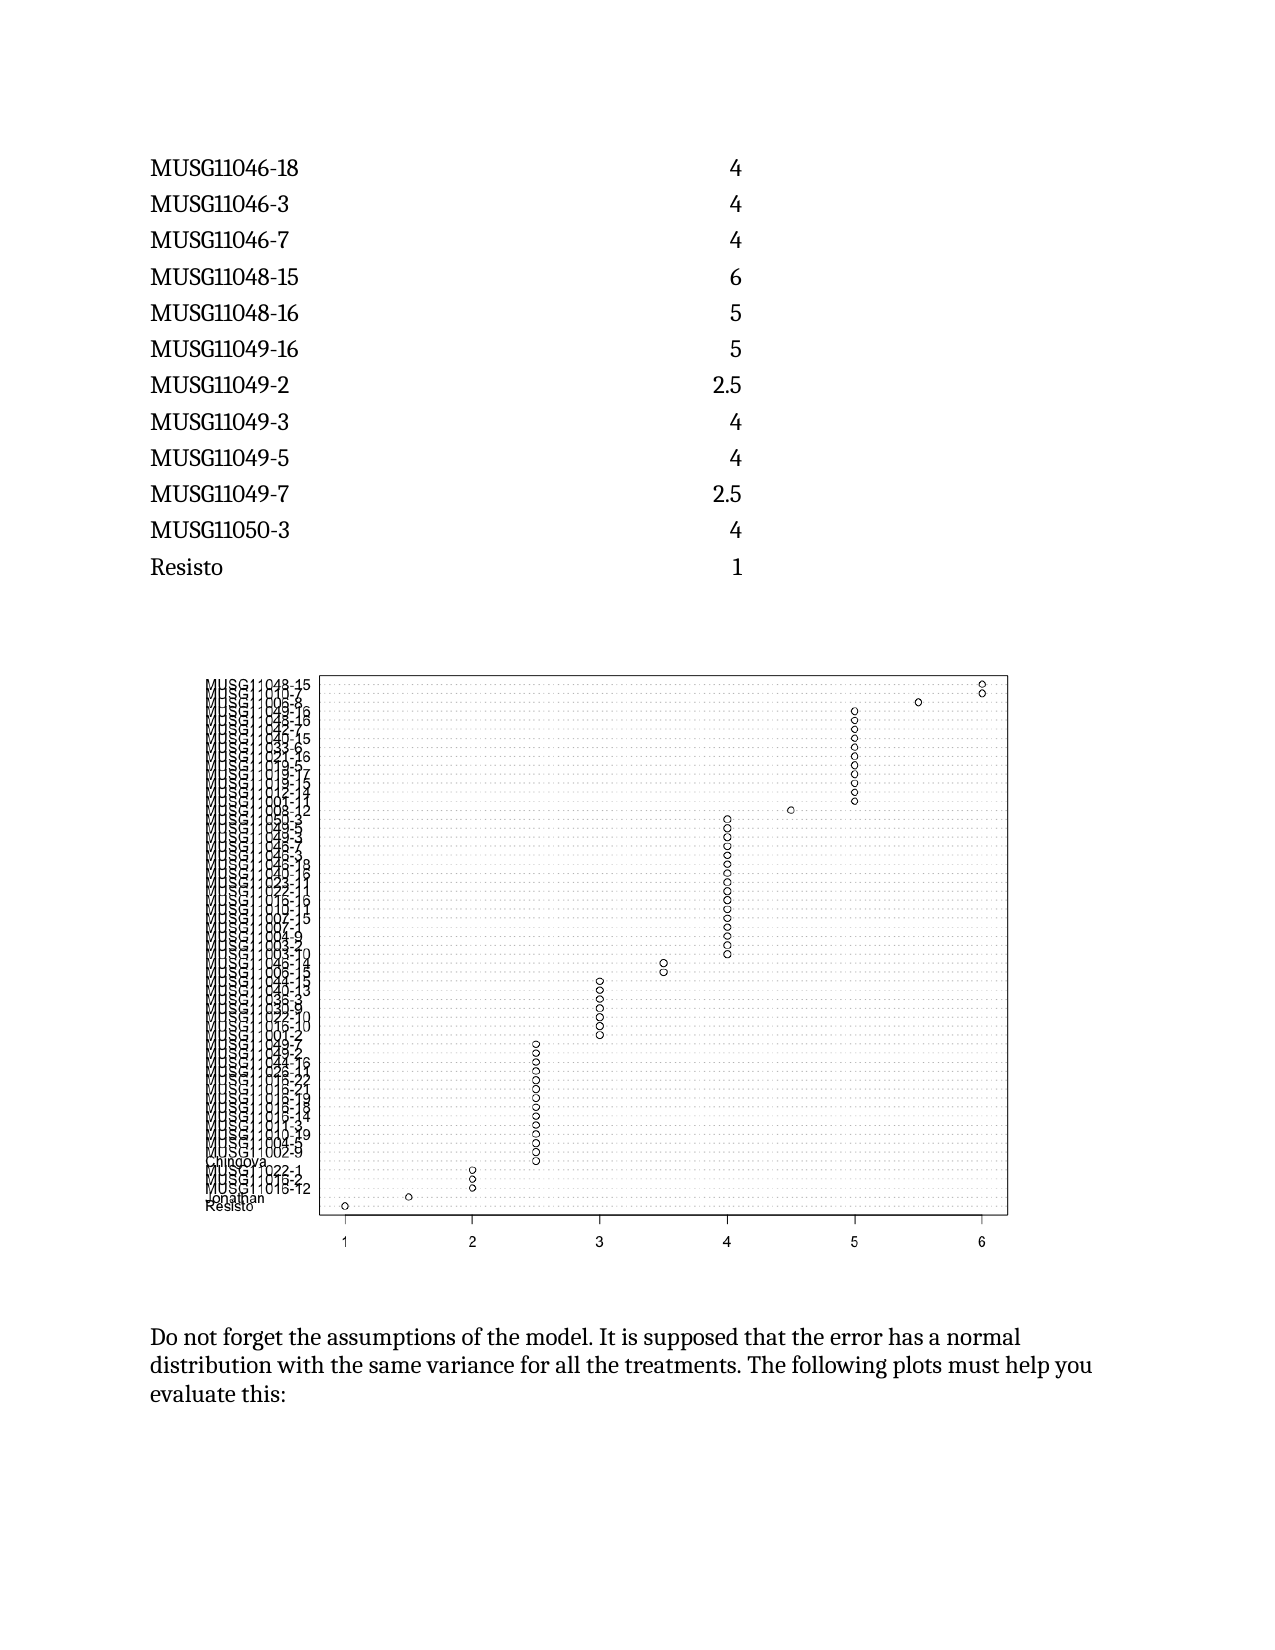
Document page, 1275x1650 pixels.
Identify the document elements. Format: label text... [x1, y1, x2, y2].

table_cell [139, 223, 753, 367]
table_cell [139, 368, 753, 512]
text Do not forget the assumptions of the model. It is supposed that the error has a normal distribution with the same variance for all the treatments. The following plots must help you evaluate this: [150, 1322, 1125, 1409]
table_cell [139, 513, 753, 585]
picture [168, 603, 1044, 1304]
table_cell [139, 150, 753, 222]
